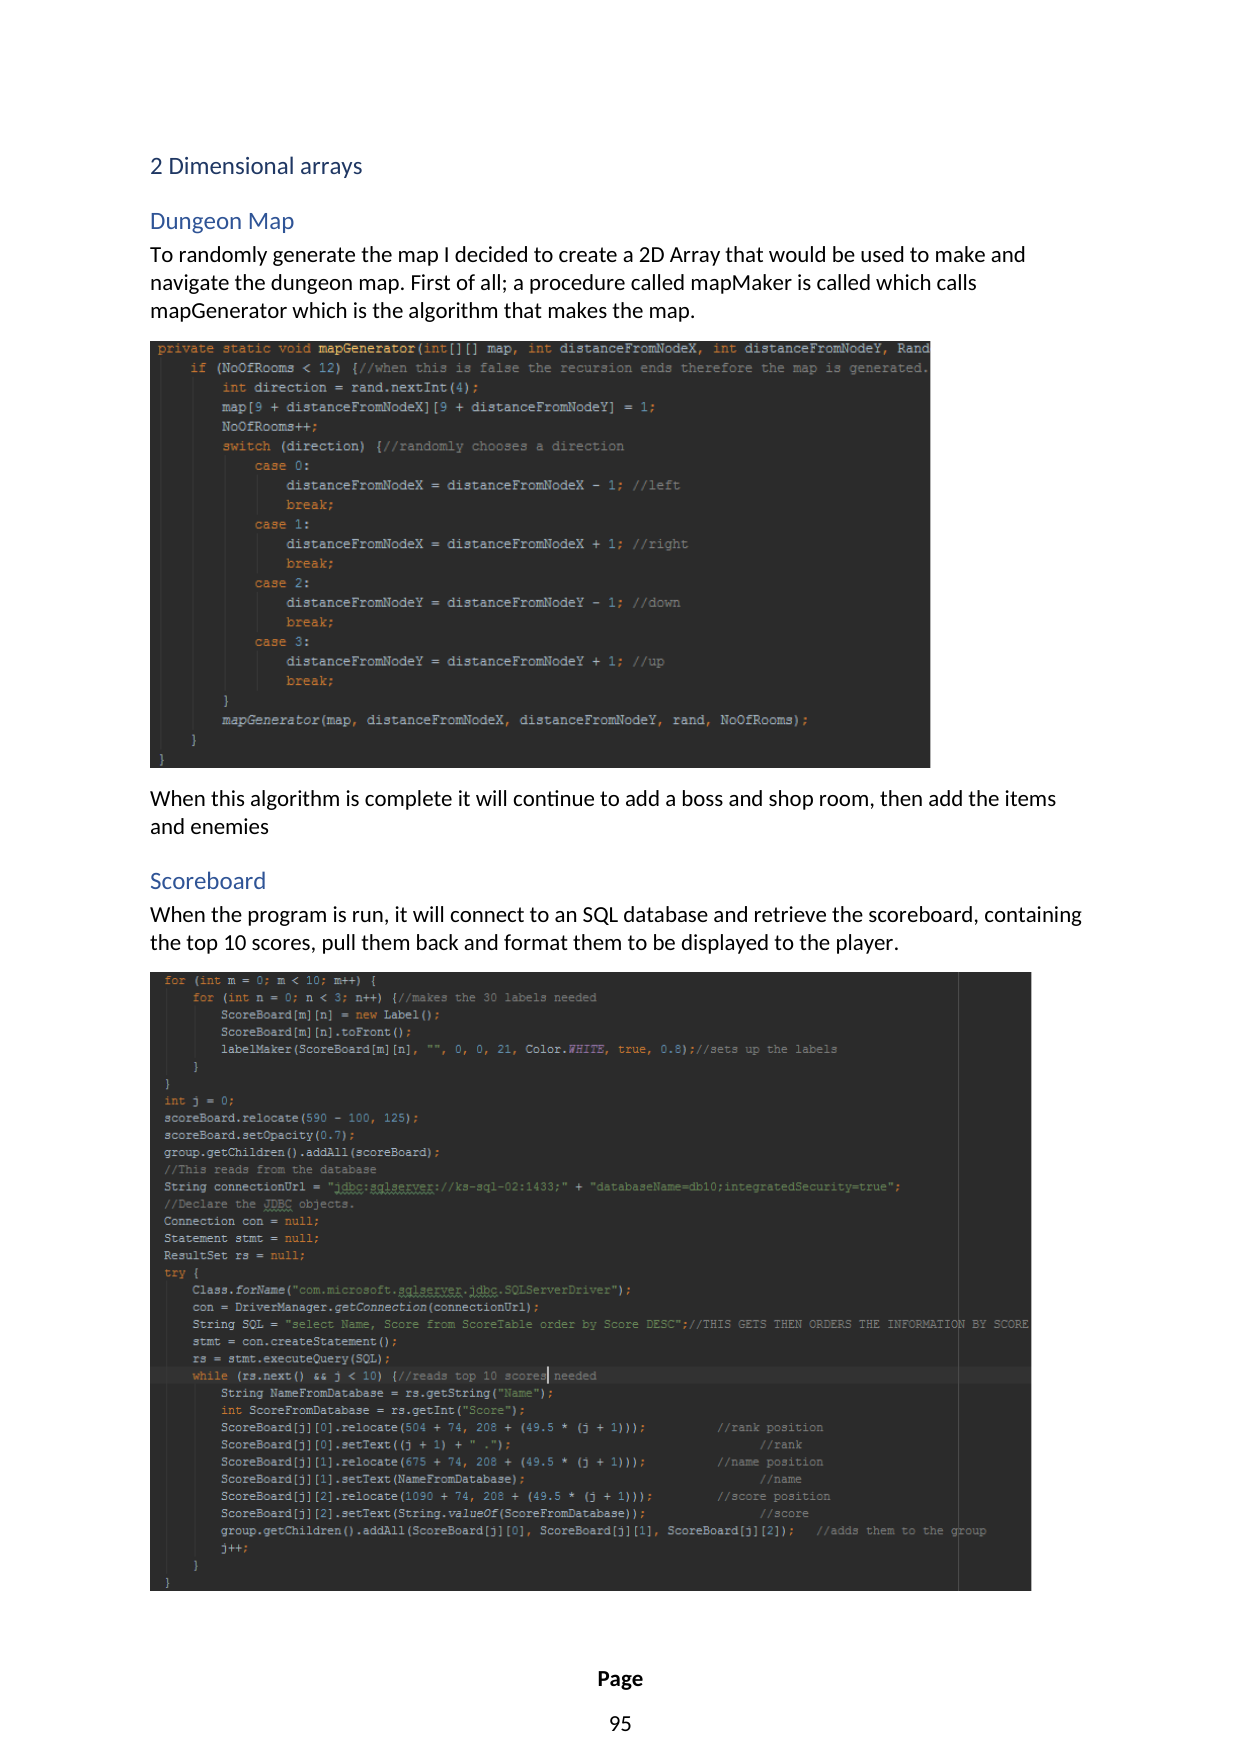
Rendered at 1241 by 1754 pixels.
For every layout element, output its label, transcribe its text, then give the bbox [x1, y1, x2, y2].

picture [150, 341, 931, 768]
picture [150, 972, 1032, 1591]
text When this algorithm is complete it will continue to add a boss and shop room, then add the items and enemies [150, 784, 1090, 840]
text To randomly generate the map I decided to create a 2D Array that would be used to make and navigate the dungeon map. First of all; a procedure called mapMaker is called which calls mapGenerator which is the algorithm that makes the map. [150, 240, 1090, 324]
text When the program is run, it will connect to an SQL database and retrieve the scoreboard, containing the top 10 scores, pull them back and format them to be displayed to the player. [150, 900, 1090, 956]
subtitle Scoreboard [150, 865, 1090, 896]
subtitle Dungeon Map [150, 206, 1090, 236]
subtitle 2 Dimensional arrays [150, 150, 1090, 181]
